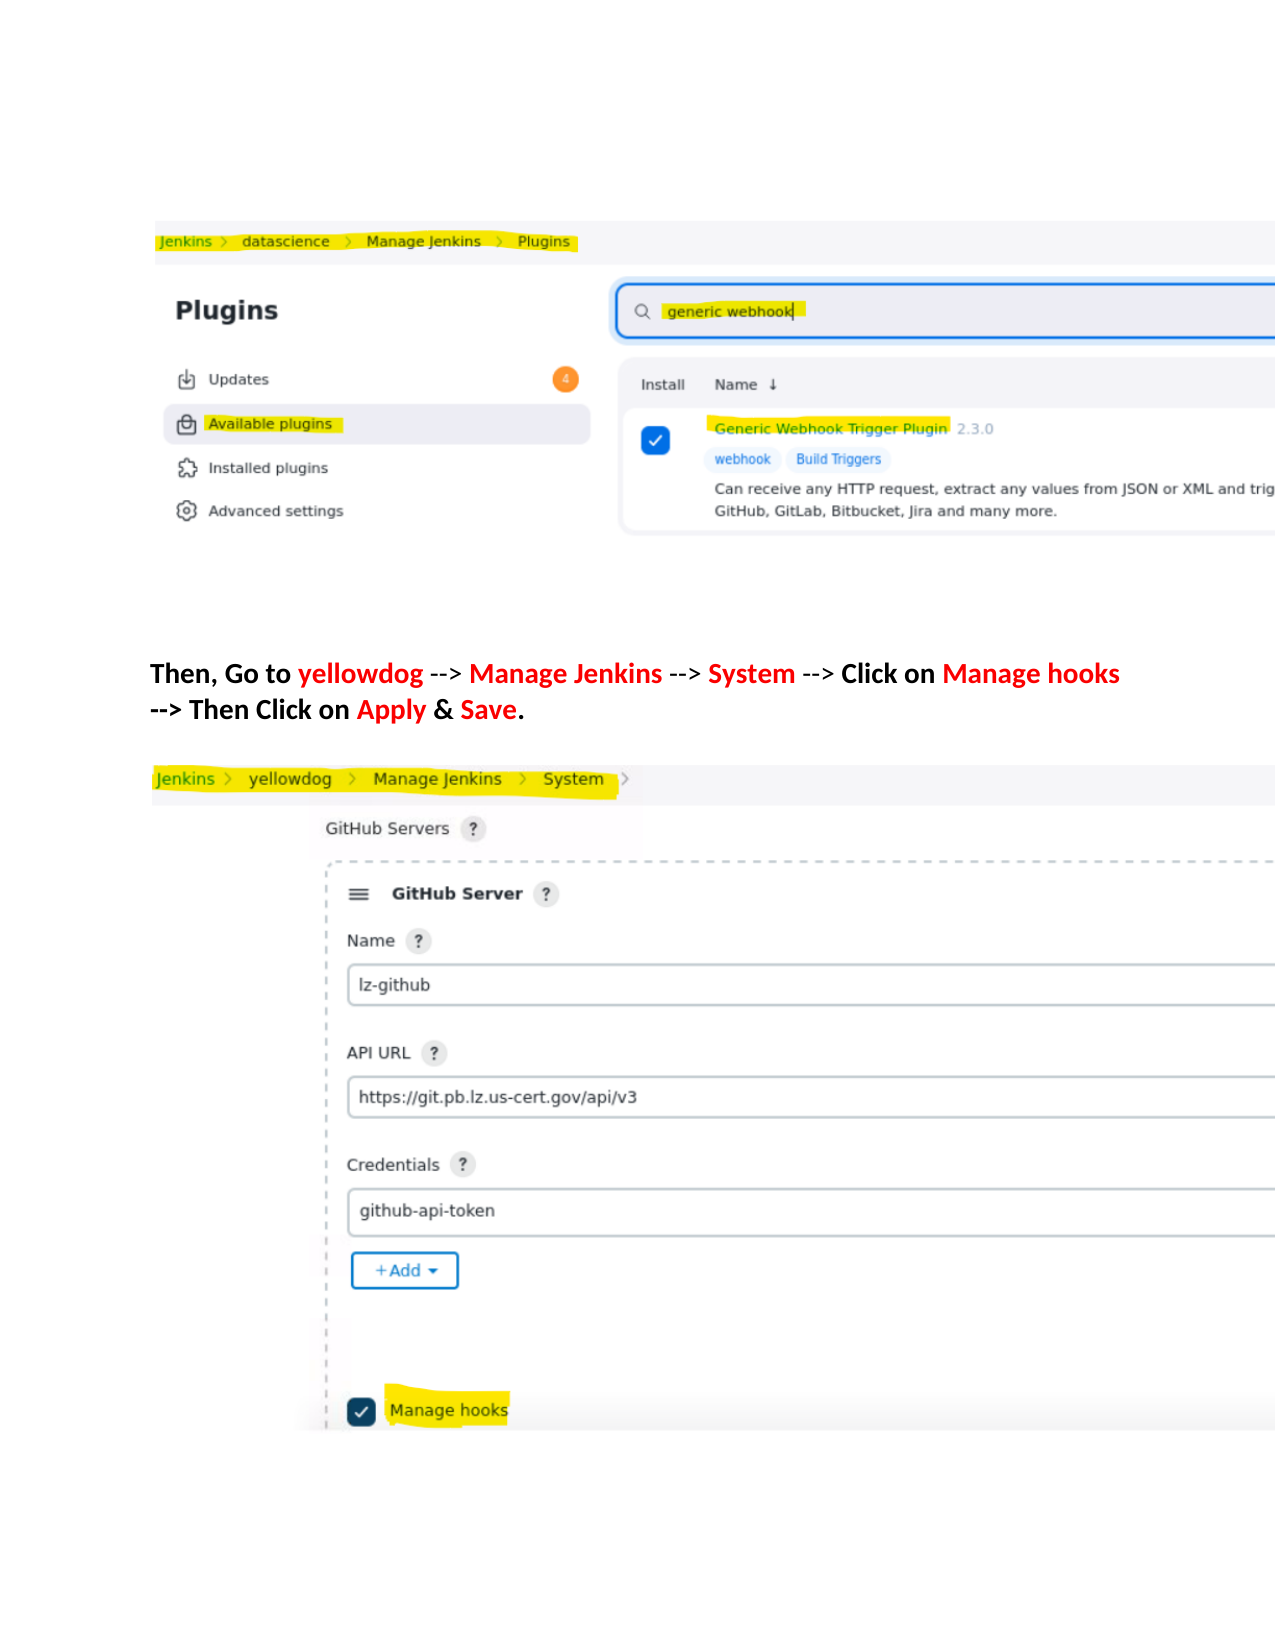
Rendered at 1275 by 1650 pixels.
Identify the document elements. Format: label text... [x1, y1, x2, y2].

text Then, Go to yellowdog --> Manage Jenkins --> System --> Click on Manage hooks --> Then Click on Apply & Save. [150, 655, 1125, 727]
picture [150, 150, 1275, 620]
picture [150, 762, 1275, 1434]
